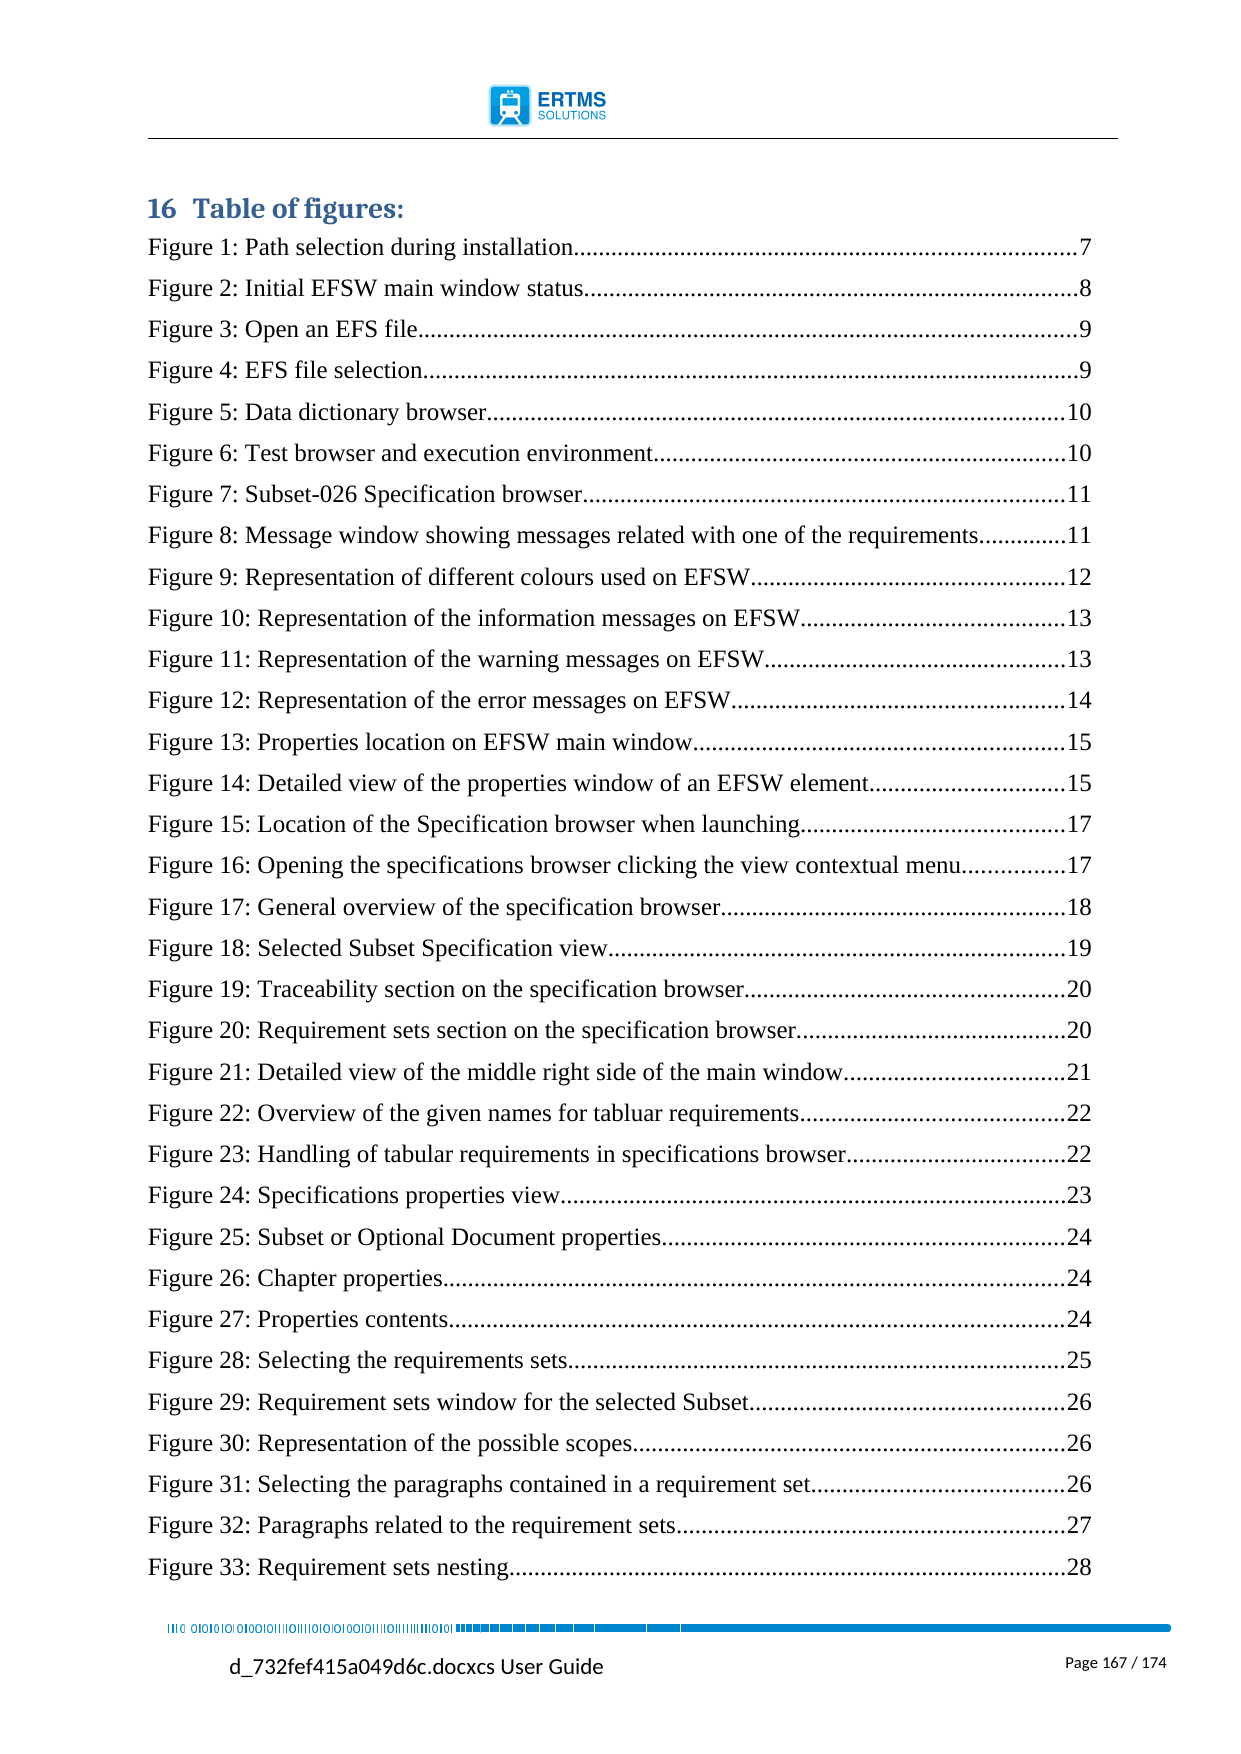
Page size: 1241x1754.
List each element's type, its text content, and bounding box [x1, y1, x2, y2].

text Figure 3: Open an EFS file. 9 [148, 314, 1093, 343]
text Figure 6: Test browser and execution environment 10 [148, 438, 1093, 467]
text Figure 23: Handling of tabular requirements in specifications browser 22 [148, 1139, 1093, 1168]
text Figure 1: Path selection during installation 7 [148, 232, 1093, 261]
text Figure 10: Representation of the information messages on EFSW 13 [148, 603, 1093, 632]
text Figure 11: Representation of the warning messages on EFSW. 13 [148, 644, 1093, 673]
text Figure 12: Representation of the error messages on EFSW. 14 [148, 686, 1093, 714]
text Figure 5: Data dictionary browser 10 [148, 397, 1093, 426]
text Figure 4: EFS file selection. 9 [148, 356, 1093, 384]
text Figure 32: Paragraphs related to the requirement sets 27 [148, 1511, 1093, 1539]
text Figure 9: Representation of different colours used on EFSW. 12 [148, 562, 1093, 591]
picture [167, 1624, 1171, 1633]
text Figure 22: Overview of the given names for tabluar requirements 22 [148, 1098, 1093, 1127]
text Figure 19: Traceability section on the specification browser. 20 [148, 974, 1093, 1003]
text Figure 14: Detailed view of the properties window of an EFSW element. 15 [148, 768, 1093, 797]
text Figure 17: General overview of the specification browser. 18 [148, 892, 1093, 921]
text Figure 25: Subset or Optional Document properties 24 [148, 1222, 1093, 1251]
text Figure 15: Location of the Specification browser when launching 17 [148, 809, 1093, 838]
text Figure 27: Properties contents 24 [148, 1304, 1093, 1333]
text Figure 2: Initial EFSW main window status. 8 [148, 273, 1093, 302]
picture [477, 73, 617, 138]
text Figure 28: Selecting the requirements sets. 25 [148, 1346, 1093, 1374]
text Figure 16: Opening the specifications browser clicking the view contextual menu. 17 [148, 851, 1093, 879]
text Figure 7: Subset-026 Specification browser 11 [148, 479, 1093, 508]
subtitle Table of figures: [148, 192, 1093, 226]
text Figure 18: Selected Subset Specification view. 19 [148, 933, 1093, 962]
text Figure 24: Specifications properties view 23 [148, 1181, 1093, 1209]
text Figure 8: Message window showing messages related with one of the requirements. 11 [148, 521, 1093, 549]
text Figure 30: Representation of the possible scopes. 26 [148, 1428, 1093, 1457]
text Figure 26: Chapter properties. 24 [148, 1263, 1093, 1292]
text Figure 21: Detailed view of the middle right side of the main window. 21 [148, 1057, 1093, 1086]
text Figure 31: Selecting the paragraphs contained in a requirement set. 26 [148, 1469, 1093, 1498]
text Figure 33: Requirement sets nesting. 28 [148, 1552, 1093, 1581]
text Figure 13: Properties location on EFSW main window. 15 [148, 727, 1093, 756]
text Figure 29: Requirement sets window for the selected Subset. 26 [148, 1387, 1093, 1416]
text Figure 20: Requirement sets section on the specification browser. 20 [148, 1016, 1093, 1044]
